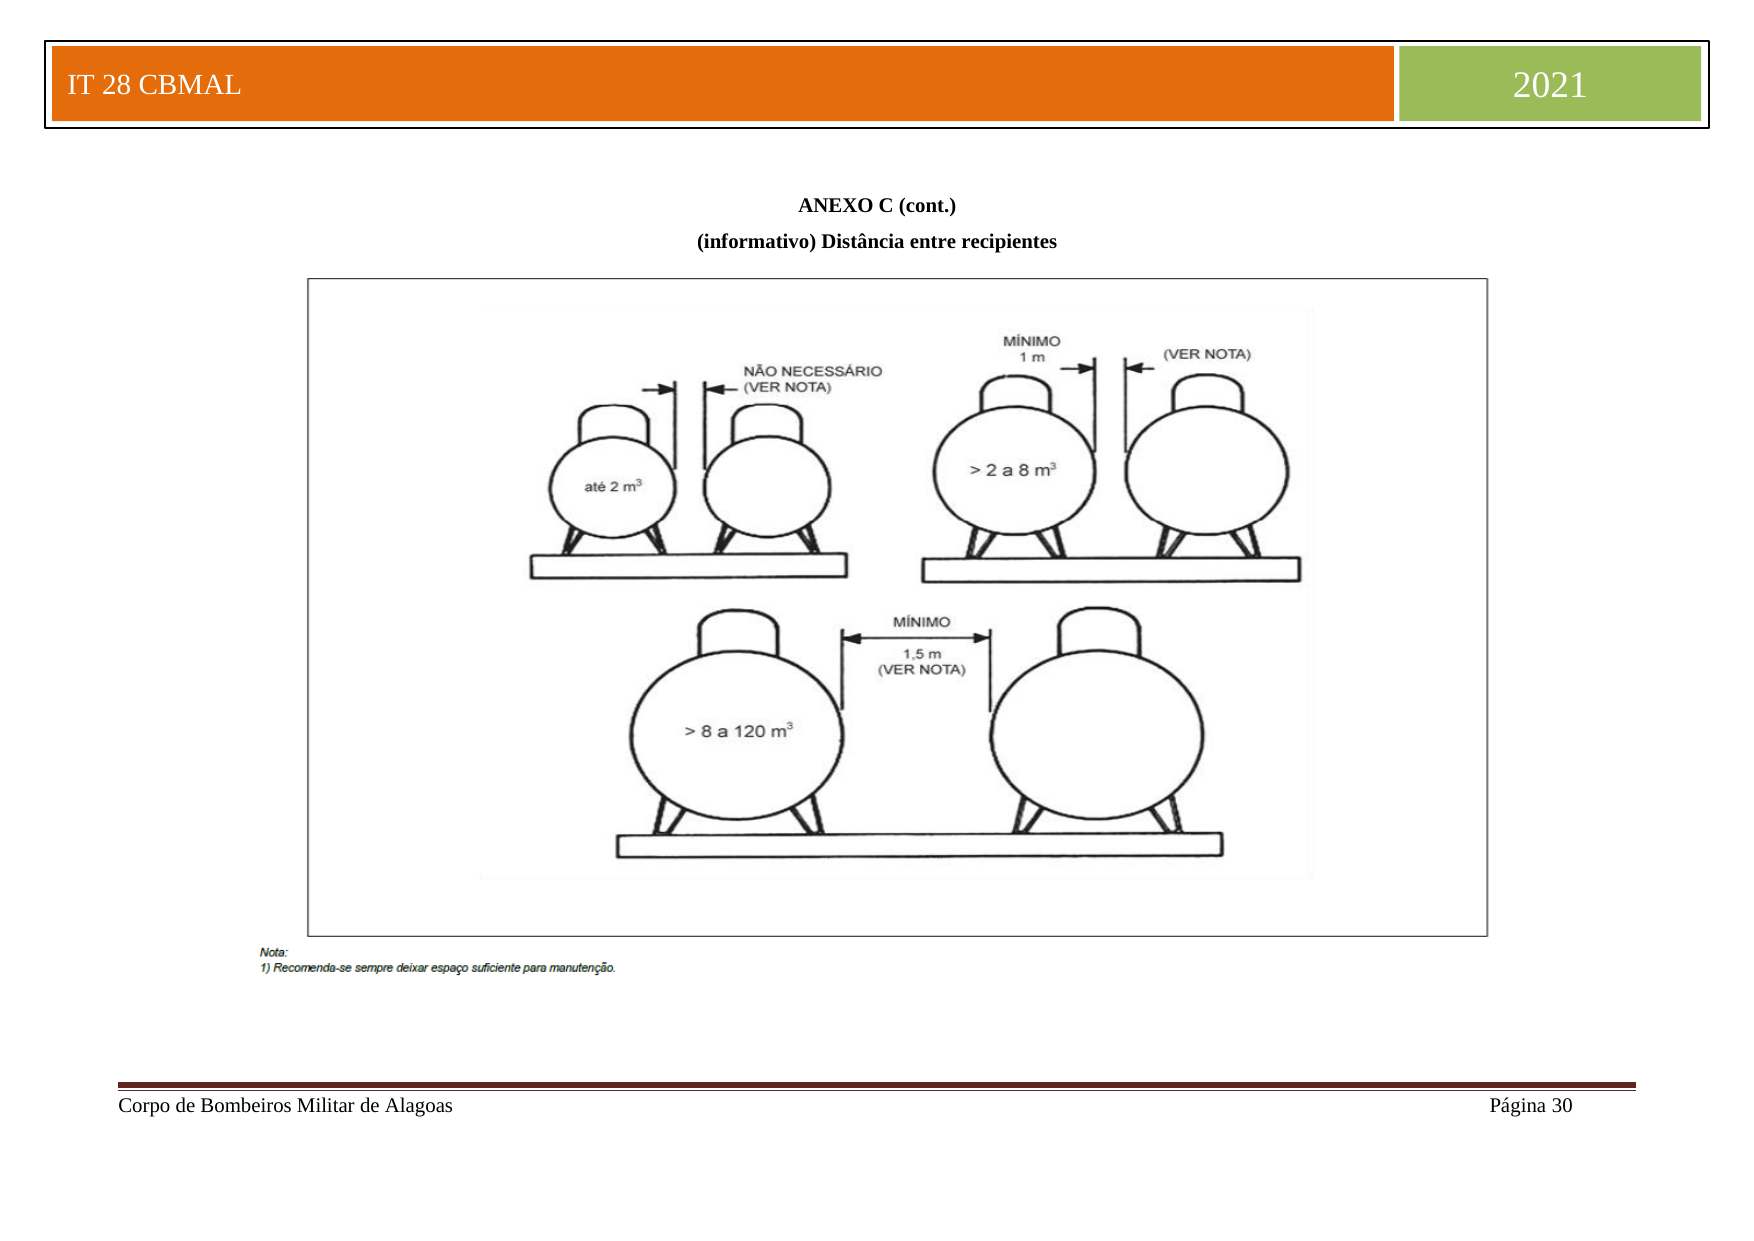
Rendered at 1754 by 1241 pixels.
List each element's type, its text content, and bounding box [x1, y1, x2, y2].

text ANEXO C (cont.) [118, 193, 1636, 217]
text (informativo) Distância entre recipientes [118, 229, 1636, 253]
